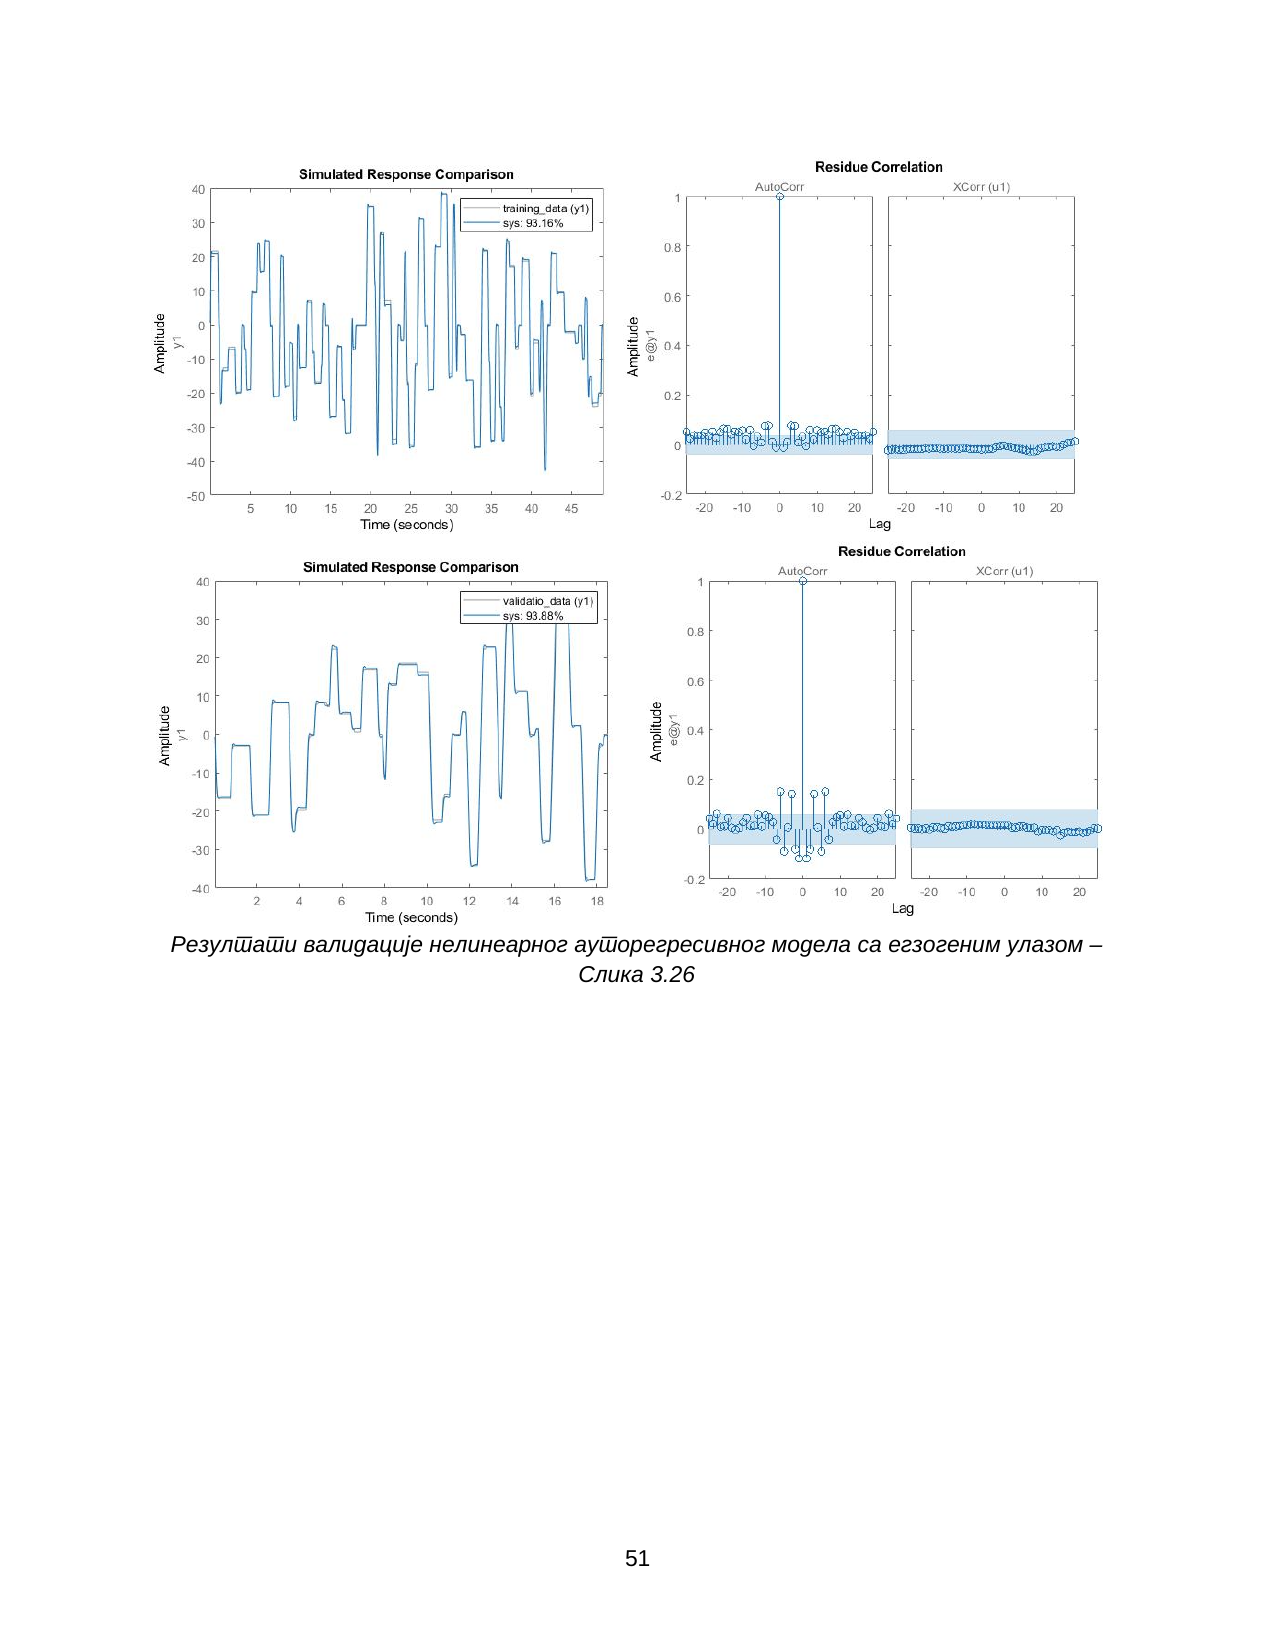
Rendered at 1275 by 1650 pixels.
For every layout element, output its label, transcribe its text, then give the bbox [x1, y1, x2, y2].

picture [150, 150, 1125, 928]
text Резултати валидације нелинеарног ауторегресивног модела са егзогеним улазом – Слика 3.26 [150, 931, 1125, 988]
